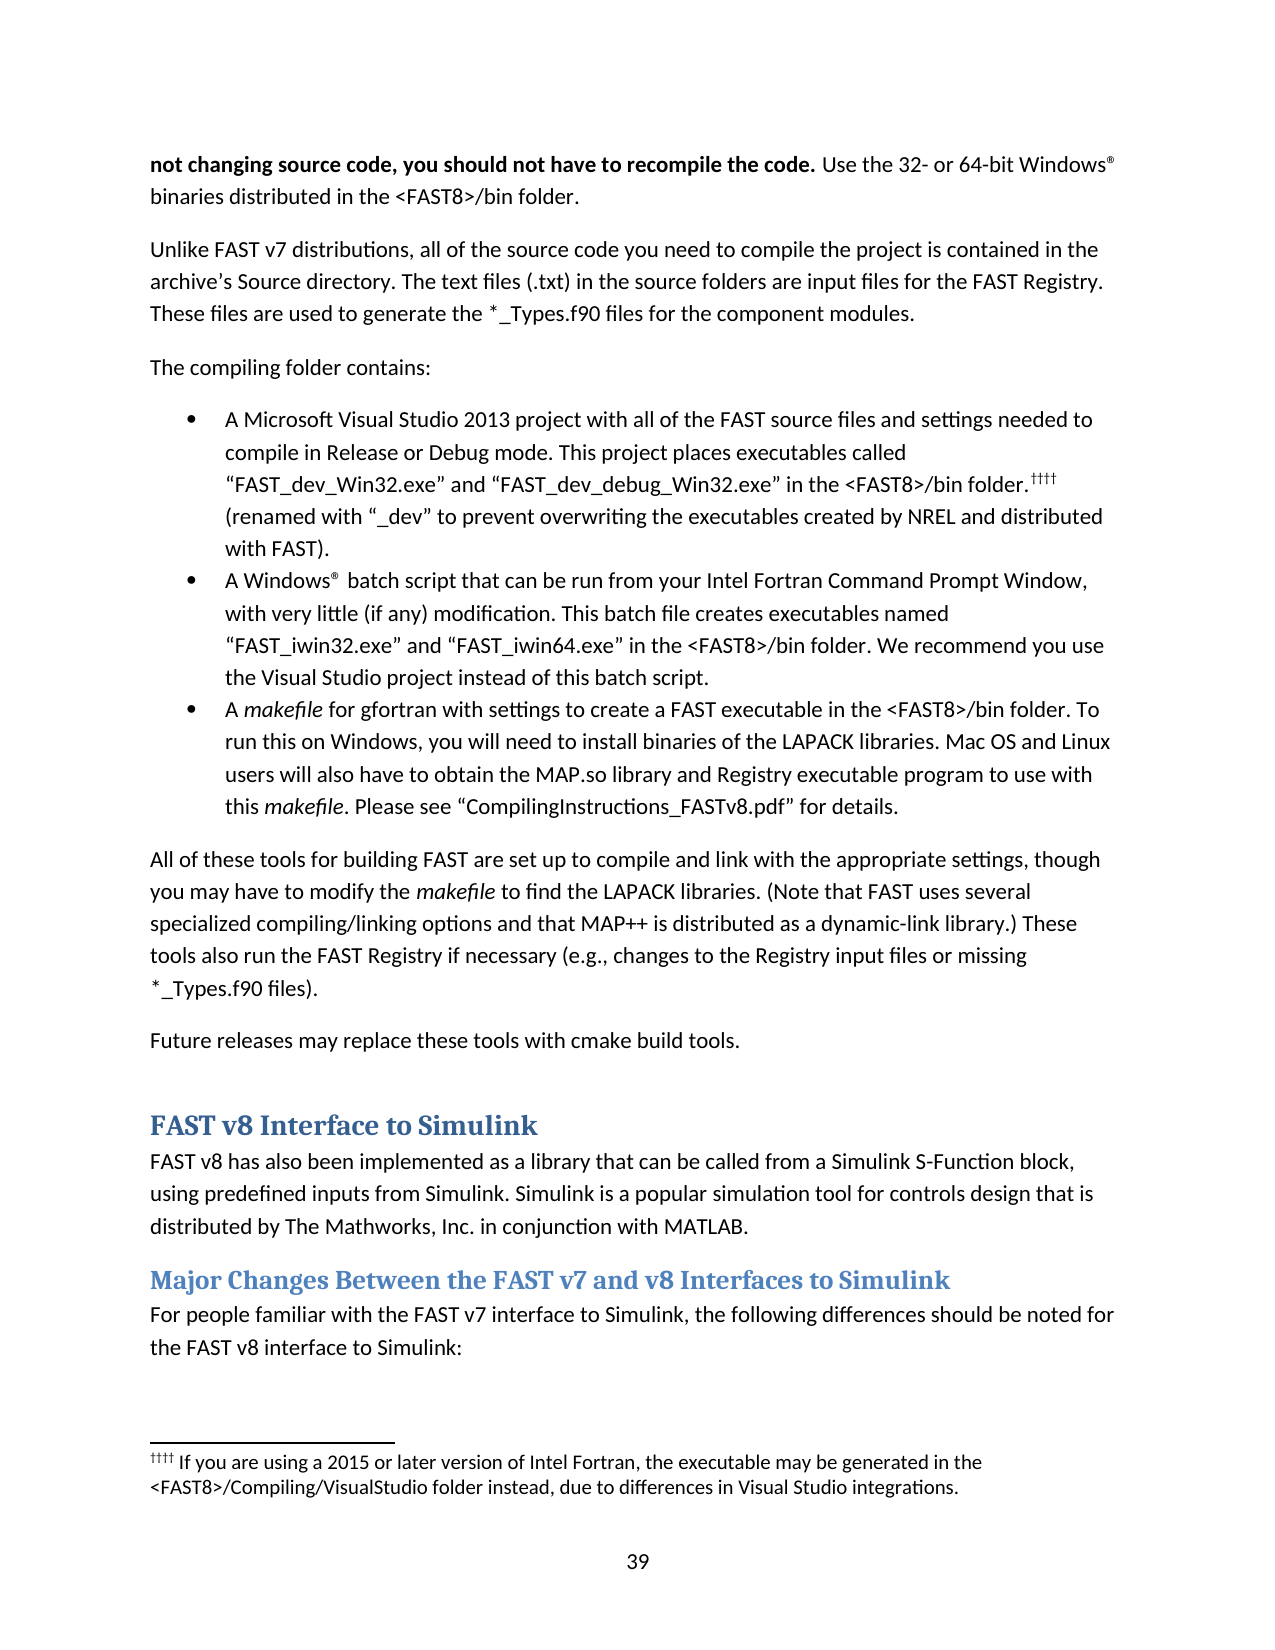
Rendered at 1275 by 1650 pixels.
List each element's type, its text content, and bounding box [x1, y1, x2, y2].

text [150, 150, 1125, 210]
list A Microsoft Visual Studio 2013 project with all of the FAST source files and settings needed to compile in Release or Debug mode. This project places executables called “FAST_dev_Win32.exe” and “FAST_dev_debug_Win32.exe” in the <FAST8>/bin folder. (renamed with “_dev” to prevent overwriting the executables created by NREL and distributed with FAST). [187, 406, 1125, 562]
text Unlike FAST v7 distributions, all of the source code you need to compile the project is contained in the archive’s Source directory. The text files (.txt) in the source folders are input files for the FAST Registry. These files are used to generate the *_Types.f90 files for the component modules. [150, 235, 1125, 328]
subtitle Major Changes Between the FAST v7 and v8 Interfaces to Simulink [150, 1265, 1125, 1296]
text For people familiar with the FAST v7 interface to Simulink, the following differences should be noted for the FAST v8 interface to Simulink: [150, 1301, 1125, 1361]
list A makefile for gfortran with settings to create a FAST executable in the <FAST8>/bin folder. To run this on Windows, you will need to install binaries of the LAPACK libraries. Mac OS and Linux users will also have to obtain the MAP.so library and Registry executable program to use with this makefile. Please see “CompilingInstructions_FASTv8.pdf” for details. [187, 695, 1125, 820]
text Future releases may replace these tools with cmake build tools. [150, 1027, 1125, 1055]
list A Windows® batch script that can be run from your Intel Fortran Command Prompt Window, with very little (if any) modification. This batch file creates executables named “FAST_iwin32.exe” and “FAST_iwin64.exe” in the <FAST8>/bin folder. We recommend you use the Visual Studio project instead of this batch script. [187, 567, 1125, 691]
text FAST v8 has also been implemented as a library that can be called from a Simulink S-Function block, using predefined inputs from Simulink. Simulink is a popular simulation tool for controls design that is distributed by The Mathworks, Inc. in conjunction with MATLAB. [150, 1147, 1125, 1240]
text The compiling folder contains: [150, 353, 1125, 381]
text All of these tools for building FAST are set up to compile and link with the appropriate settings, though you may have to modify the makefile to find the LAPACK libraries. (Note that FAST uses several specialized compiling/linking options and that MAP++ is distributed as a dynamic-link library.) These tools also run the FAST Registry if necessary (e.g., changes to the Registry input files or missing *_Types.f90 files). [150, 845, 1125, 1002]
subtitle FAST v8 Interface to Simulink [150, 1109, 1125, 1142]
